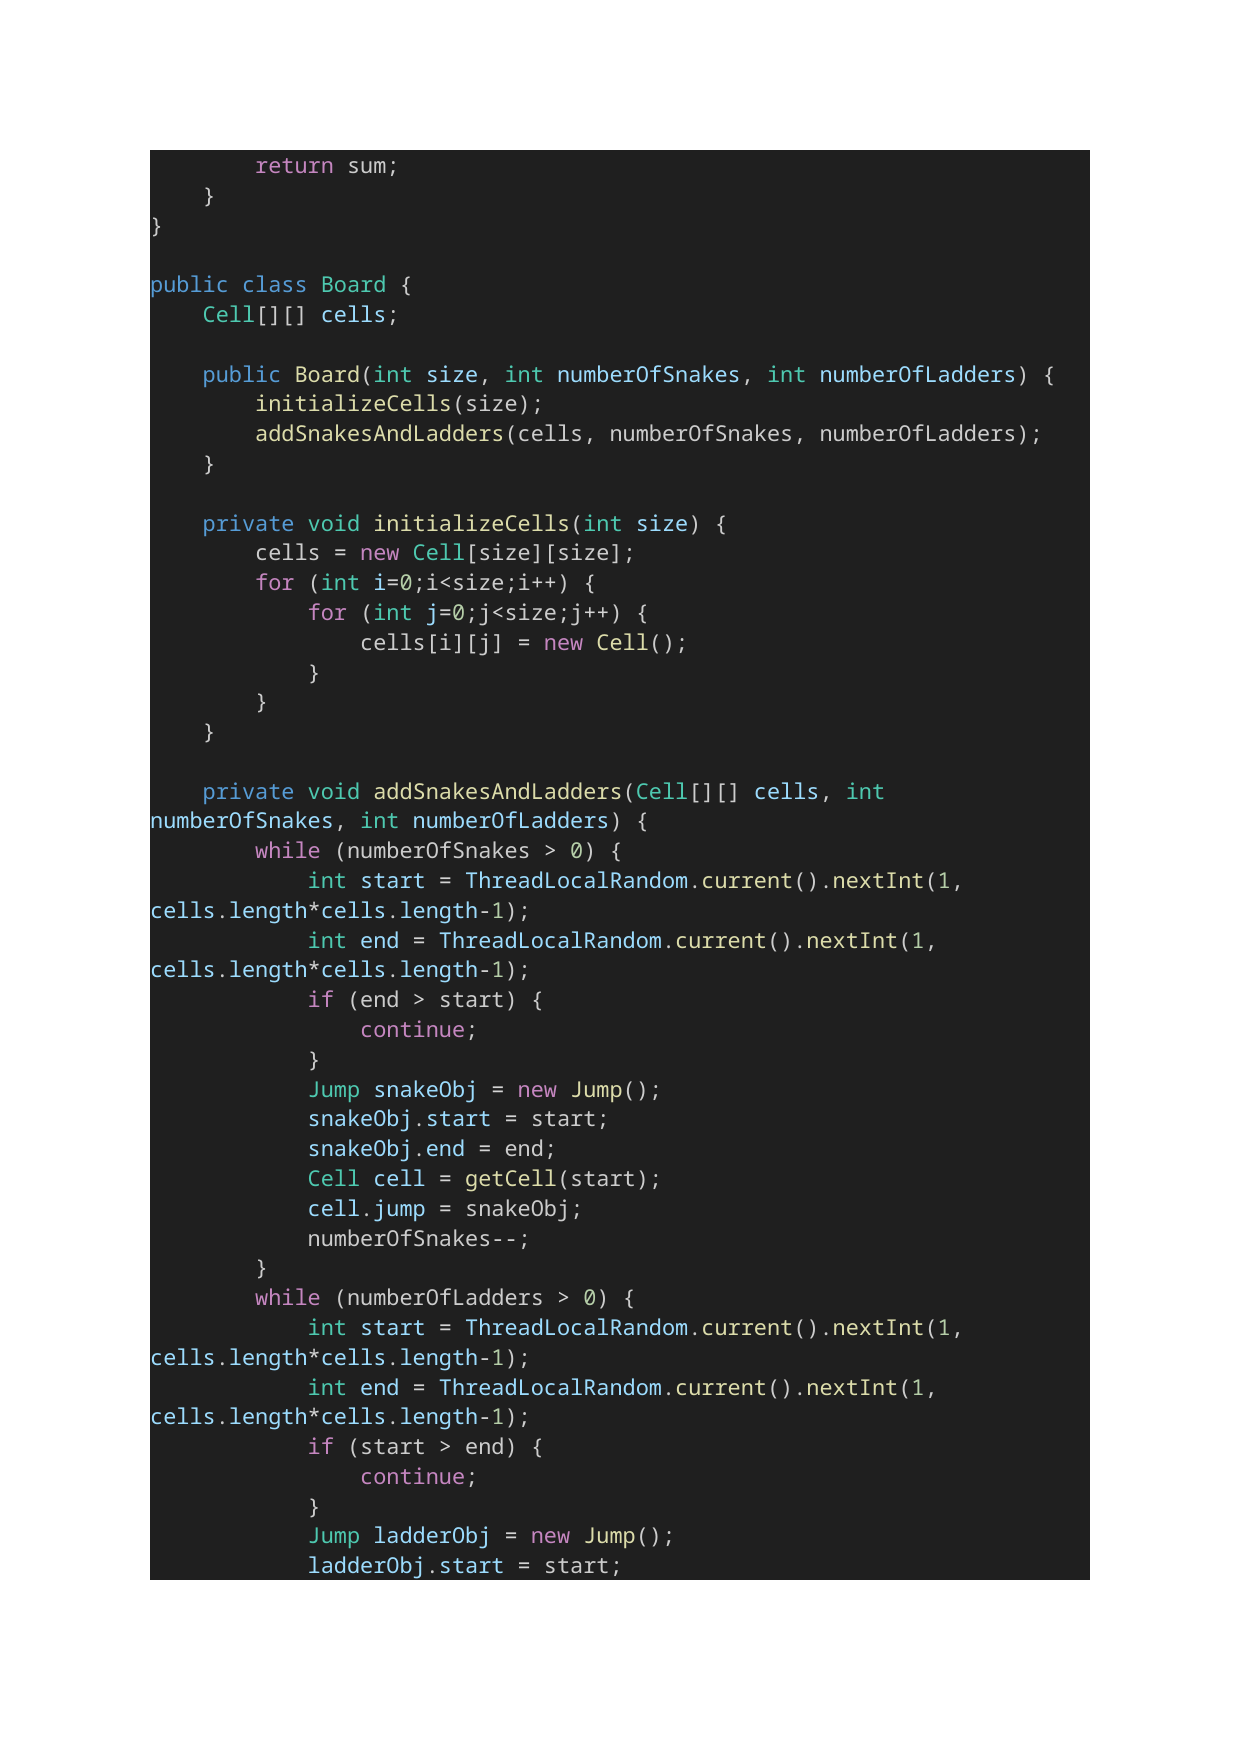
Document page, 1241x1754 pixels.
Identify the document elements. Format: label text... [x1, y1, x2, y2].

text snakeObj.end = end; [150, 1133, 1090, 1163]
text ladderObj.start = start; [150, 1550, 1090, 1580]
text addSnakesAndLadders(cells, numberOfSnakes, numberOfLadders); [150, 418, 1090, 448]
text } [150, 656, 1090, 686]
text } [150, 686, 1090, 716]
text continue; [150, 1014, 1090, 1044]
text Cell cell = getCell(start); [150, 1163, 1090, 1193]
text numberOfSnakes--; [150, 1222, 1090, 1252]
text public Board(int size, int numberOfSnakes, int numberOfLadders) { [150, 358, 1090, 388]
text Cell[][] cells; [150, 299, 1090, 329]
text snakeObj.start = start; [150, 1103, 1090, 1133]
text cells = new Cell[size][size]; [150, 537, 1090, 567]
text private void addSnakesAndLadders(Cell[][] cells, int numberOfSnakes, int numberOfLadders) { [150, 776, 1090, 835]
text cell.jump = snakeObj; [150, 1193, 1090, 1222]
text int end = ThreadLocalRandom.current().nextInt(1, cells.length*cells.length-1); [150, 1371, 1090, 1431]
text while (numberOfLadders > 0) { [150, 1282, 1090, 1312]
text } [150, 716, 1090, 746]
text while (numberOfSnakes > 0) { [150, 835, 1090, 865]
text } [150, 180, 1090, 209]
text public class Board { [150, 269, 1090, 299]
text } [150, 448, 1090, 478]
text cells[i][j] = new Cell(); [150, 627, 1090, 656]
text if (end > start) { [150, 984, 1090, 1014]
text continue; [150, 1461, 1090, 1491]
text private void initializeCells(int size) { [150, 507, 1090, 537]
text int start = ThreadLocalRandom.current().nextInt(1, cells.length*cells.length-1); [150, 865, 1090, 924]
text } [150, 1252, 1090, 1282]
text Jump ladderObj = new Jump(); [150, 1520, 1090, 1550]
text Jump snakeObj = new Jump(); [150, 1073, 1090, 1103]
text } [150, 1044, 1090, 1073]
text return sum; [150, 150, 1090, 180]
text } [150, 209, 1090, 239]
text for (int i=0;i<size;i++) { [150, 567, 1090, 597]
text } [150, 1491, 1090, 1520]
text int end = ThreadLocalRandom.current().nextInt(1, cells.length*cells.length-1); [150, 924, 1090, 984]
text initializeCells(size); [150, 388, 1090, 418]
text if (start > end) { [150, 1431, 1090, 1461]
text for (int j=0;j<size;j++) { [150, 597, 1090, 627]
text int start = ThreadLocalRandom.current().nextInt(1, cells.length*cells.length-1); [150, 1312, 1090, 1371]
